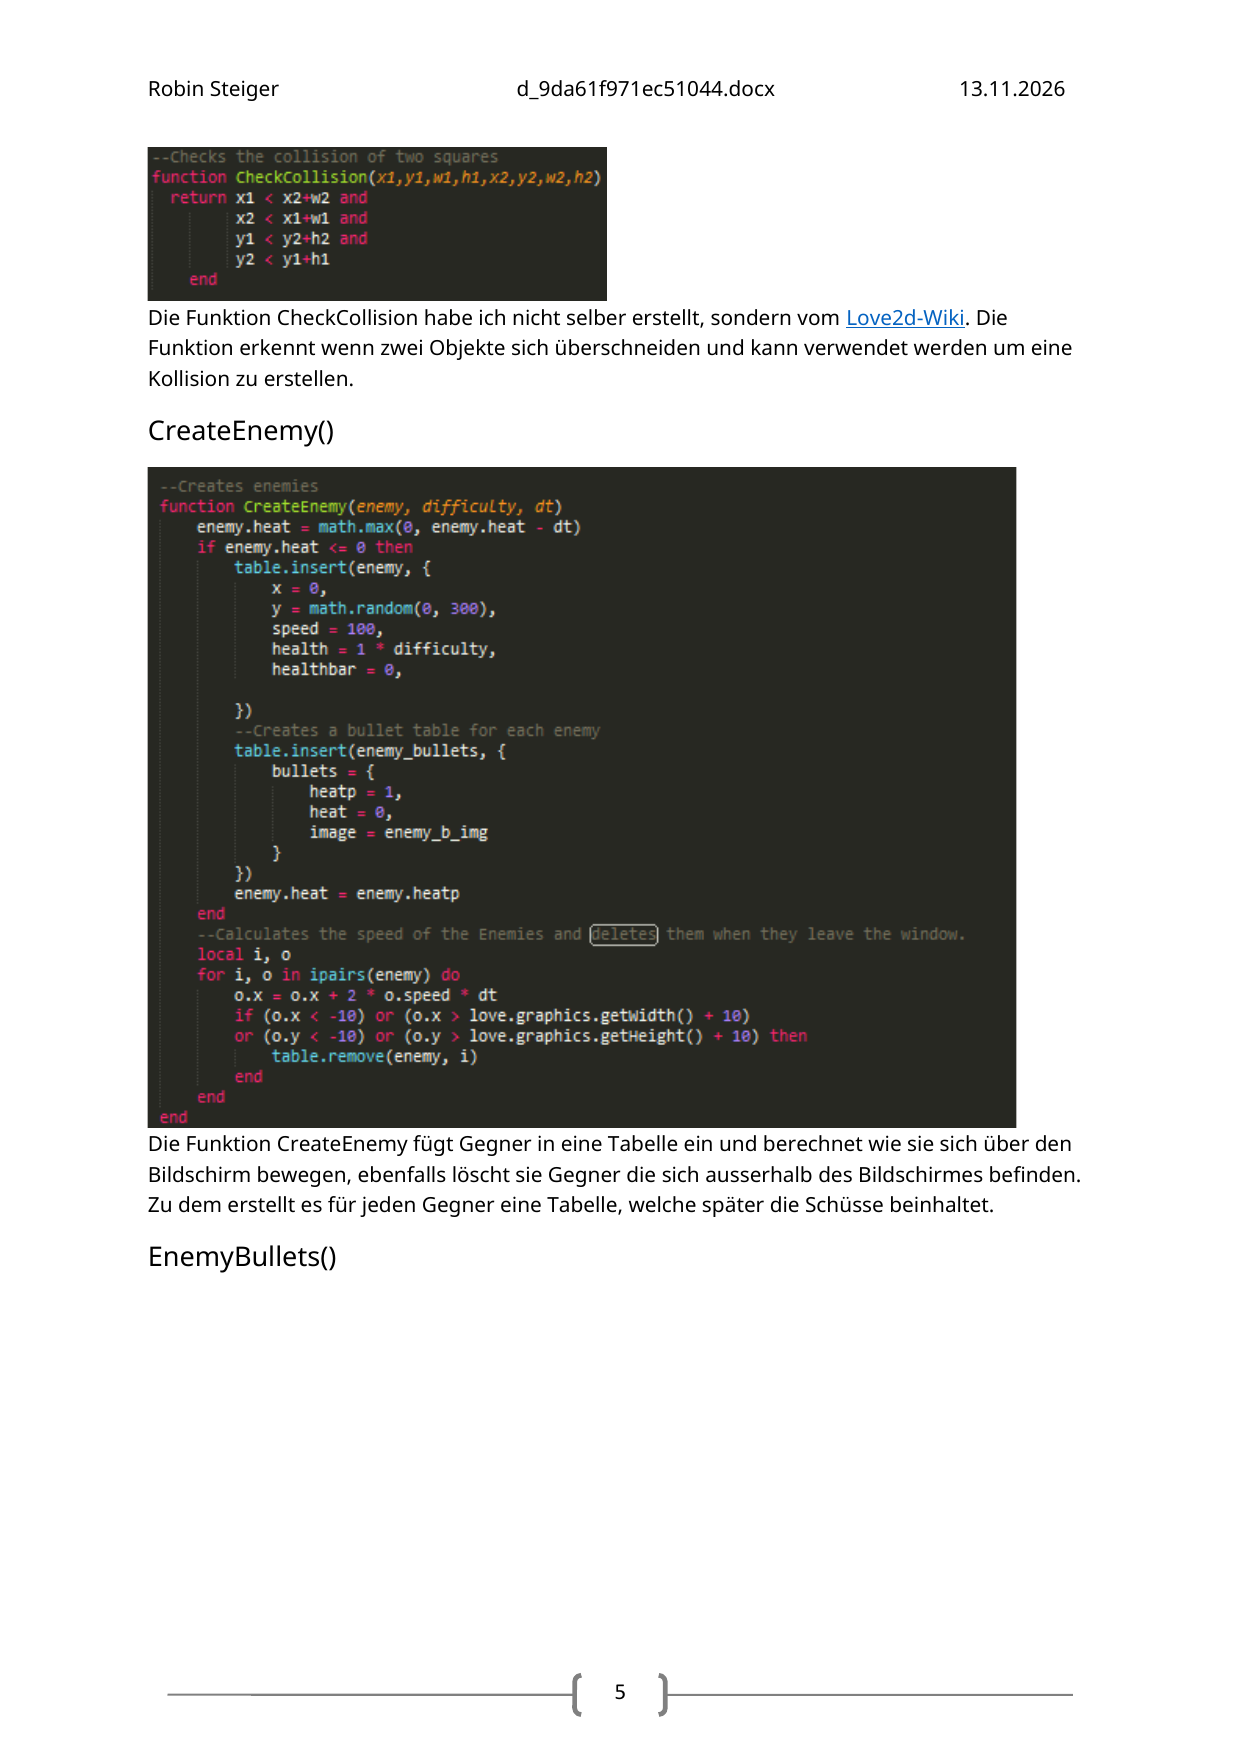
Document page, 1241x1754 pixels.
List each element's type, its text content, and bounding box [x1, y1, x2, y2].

picture [147, 471, 1017, 1131]
picture [147, 151, 607, 305]
text CreateEnemy() [148, 415, 1093, 452]
text EnemyBullets() [148, 1242, 1093, 1278]
